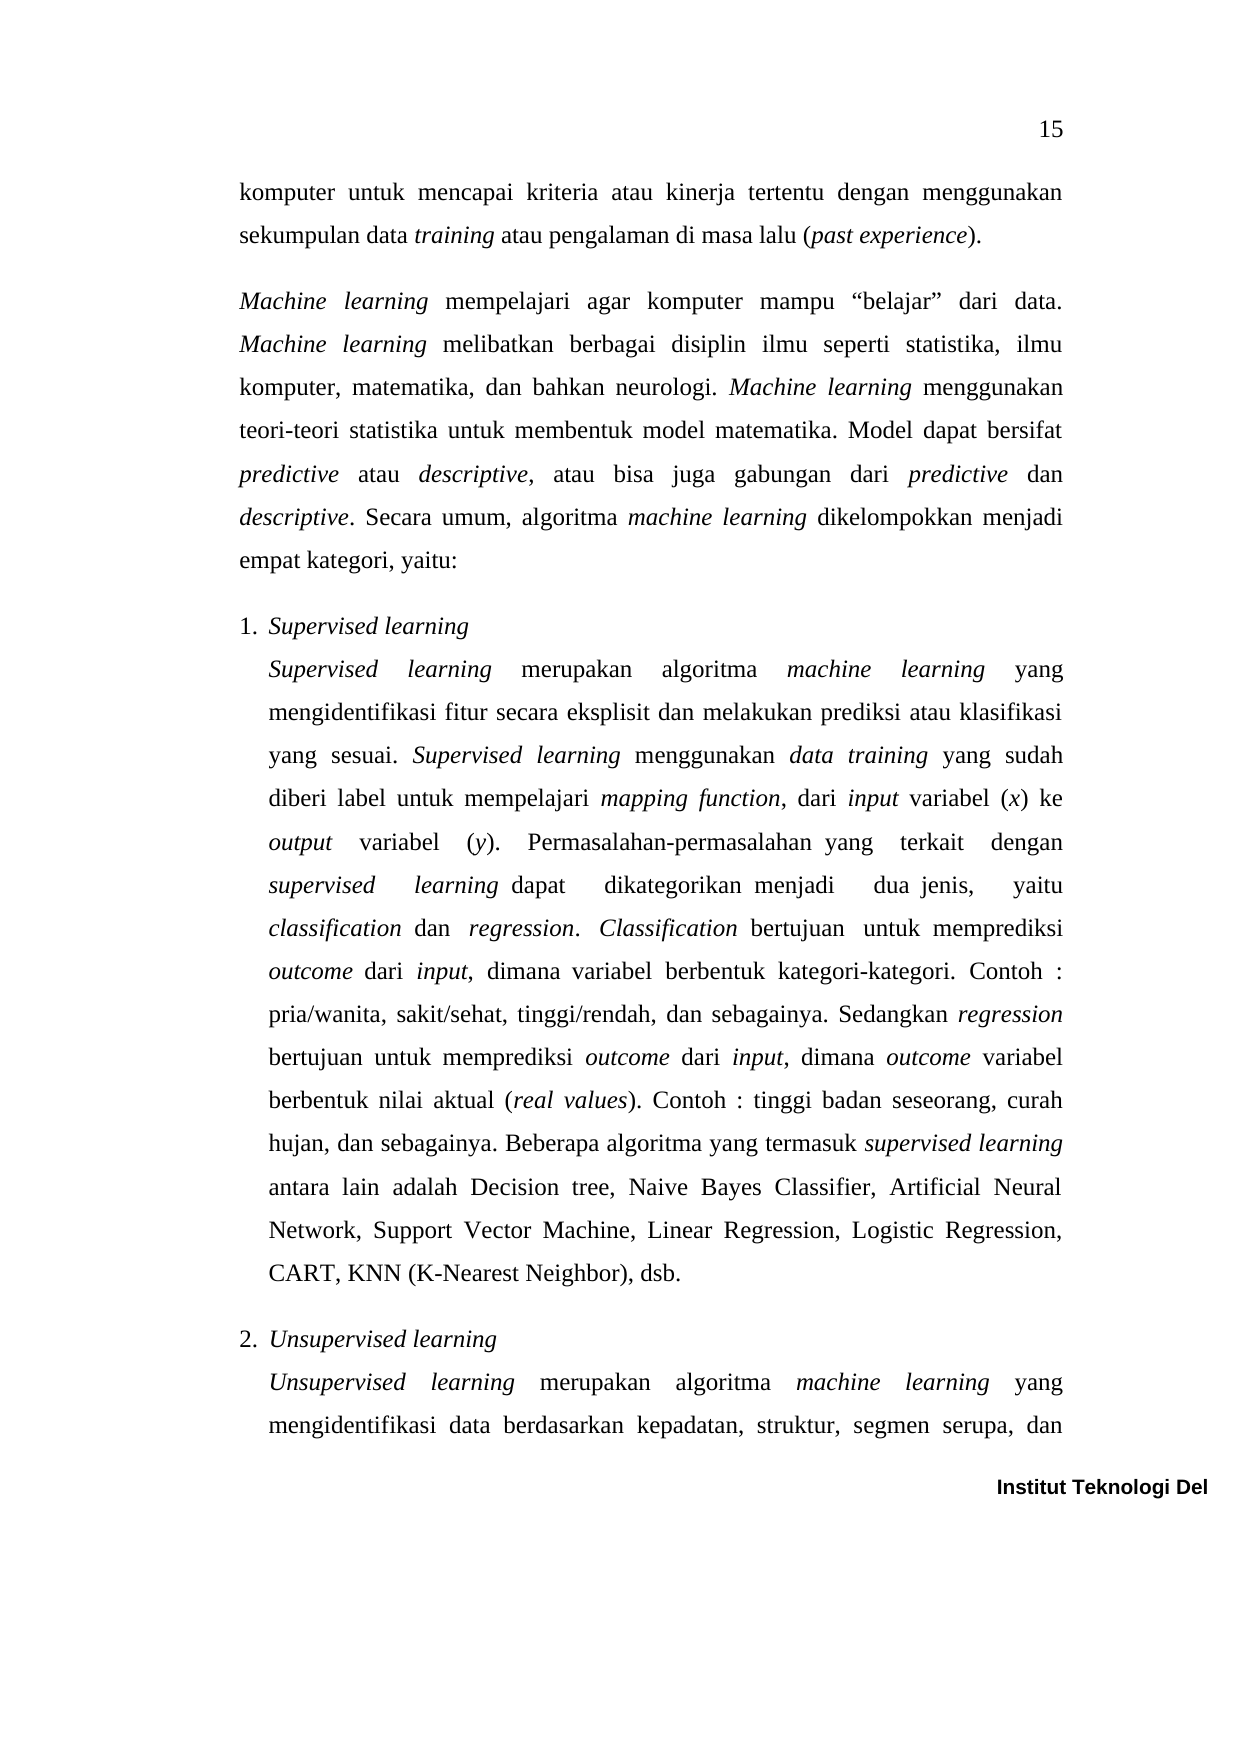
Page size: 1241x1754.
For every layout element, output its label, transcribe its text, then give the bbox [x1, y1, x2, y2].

text 2. Unsupervised learning [239, 1324, 1063, 1353]
text Machine learning mempelajari agar komputer mampu “belajar” dari data. Machine learning melibatkan berbagai disiplin ilmu seperti statistika, ilmu komputer, matematika, dan bahkan neurologi. Machine learning menggunakan teori-teori statistika untuk membentuk model matematika. Model dapat bersifat predictive atau descriptive, atau bisa juga gabungan dari predictive dan descriptive. Secara umum, algoritma machine learning dikelompokkan menjadi empat kategori, yaitu: [239, 286, 1063, 574]
text Supervised learning merupakan algoritma machine learning yang mengidentifikasi fitur secara eksplisit dan melakukan prediksi atau klasifikasi yang sesuai. Supervised learning menggunakan data training yang sudah diberi label untuk mempelajari mapping function, dari input variabel (x) ke output variabel (y). Permasalahan-permasalahannyang terkait dengan supervised learninggdapat dikategorikannmenjadi duaajenis, yaitu classificationndan regression. Classificationnbertujuan untukkmemprediksi outcomeedari input, dimanaavariabel berbentukkkategori-kategori. Contoh : pria/wanita, sakit/sehat, tinggi/rendah, dan sebagainya. Sedangkan regression bertujuan untuk memprediksi outcome dari input, dimana outcome variabel berbentuk nilai aktual (real values). Contoh : tinggi badan seseorang, curah hujan, dan sebagainya. Beberapa algoritma yang termasuk supervised learning antara lain adalah Decision tree, Naive Bayes Classifier, Artificial Neural Network, Support Vector Machine, Linear Regression, Logistic Regression, CART, KNN (K-Nearest Neighbor), dsb. [268, 654, 1063, 1287]
text 1. Supervised learning [239, 611, 1063, 640]
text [268, 1367, 1063, 1439]
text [239, 177, 1063, 249]
